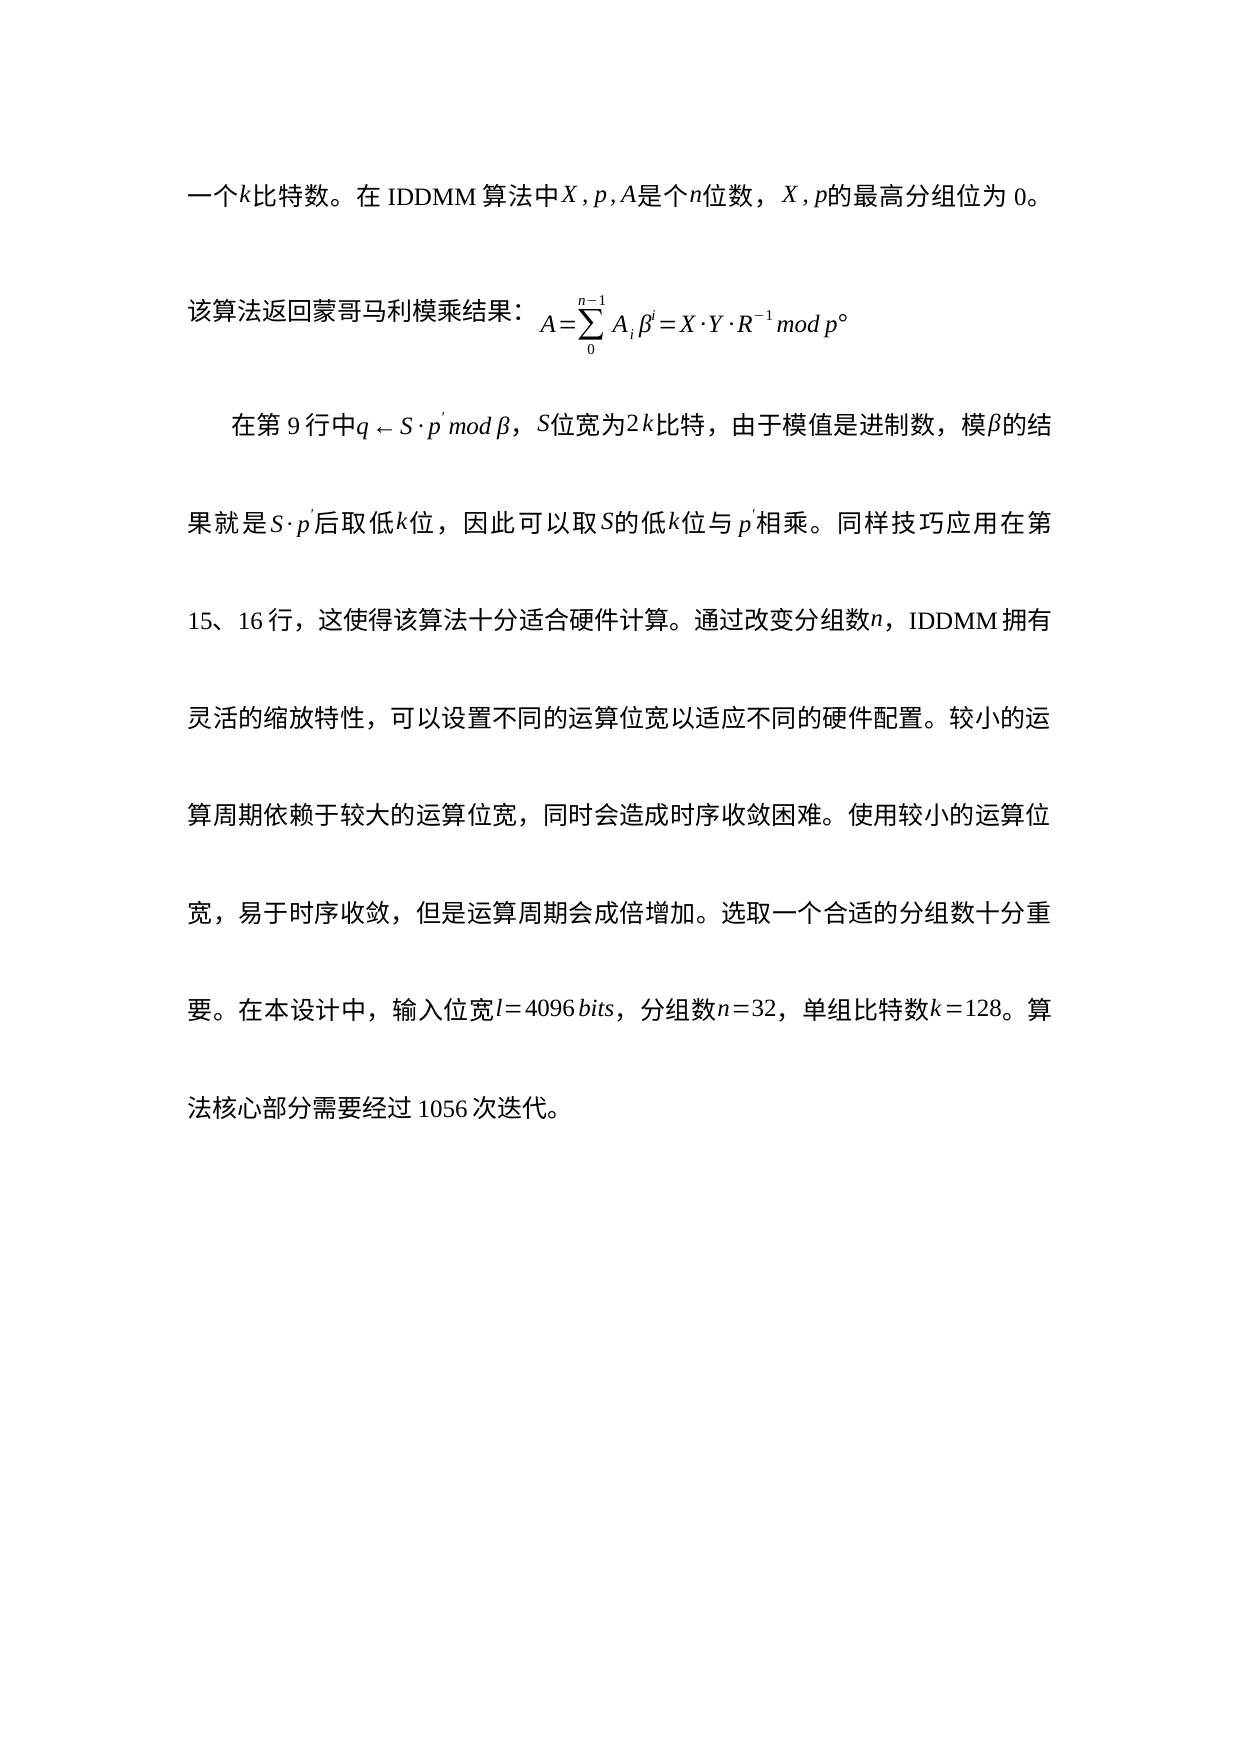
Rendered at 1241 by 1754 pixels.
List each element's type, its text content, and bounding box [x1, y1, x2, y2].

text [187, 162, 1053, 373]
text 在第9行中，位宽为比特，由于模值是进制数，模的结果就是后取低位，因此可以取的低位与相乘。同样技巧应用在第15、16行，这使得该算法十分适合硬件计算。通过改变分组数，IDDMM拥有灵活的缩放特性，可以设置不同的运算位宽以适应不同的硬件配置。较小的运算周期依赖于较大的运算位宽，同时会造成时序收敛困难。使用较小的运算位宽，易于时序收敛，但是运算周期会成倍增加。选取一个合适的分组数十分重要。在本设计中，输入位宽，分组数，单组比特数。算法核心部分需要经过1056次迭代。 [187, 391, 1053, 1139]
